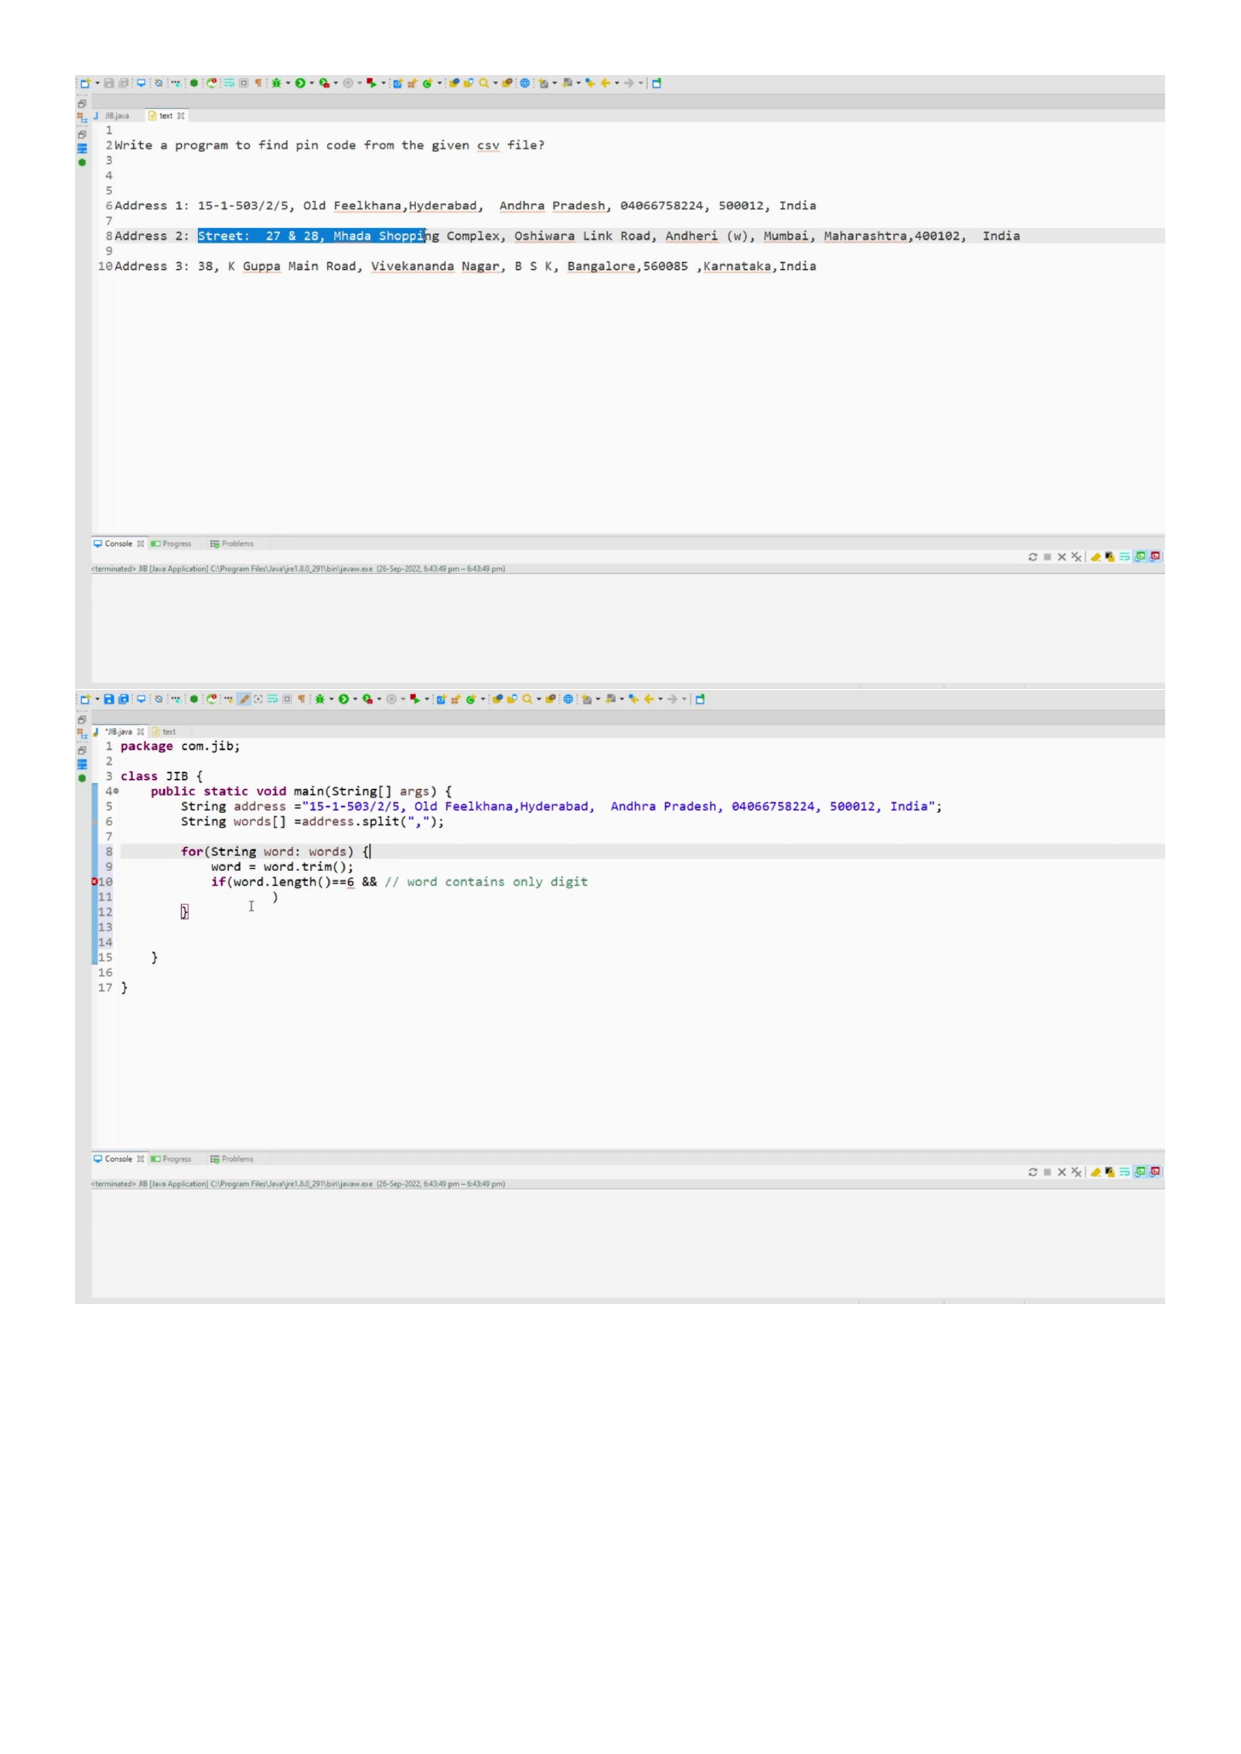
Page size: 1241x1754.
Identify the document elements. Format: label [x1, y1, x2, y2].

picture [75, 75, 1166, 689]
picture [75, 690, 1166, 1304]
